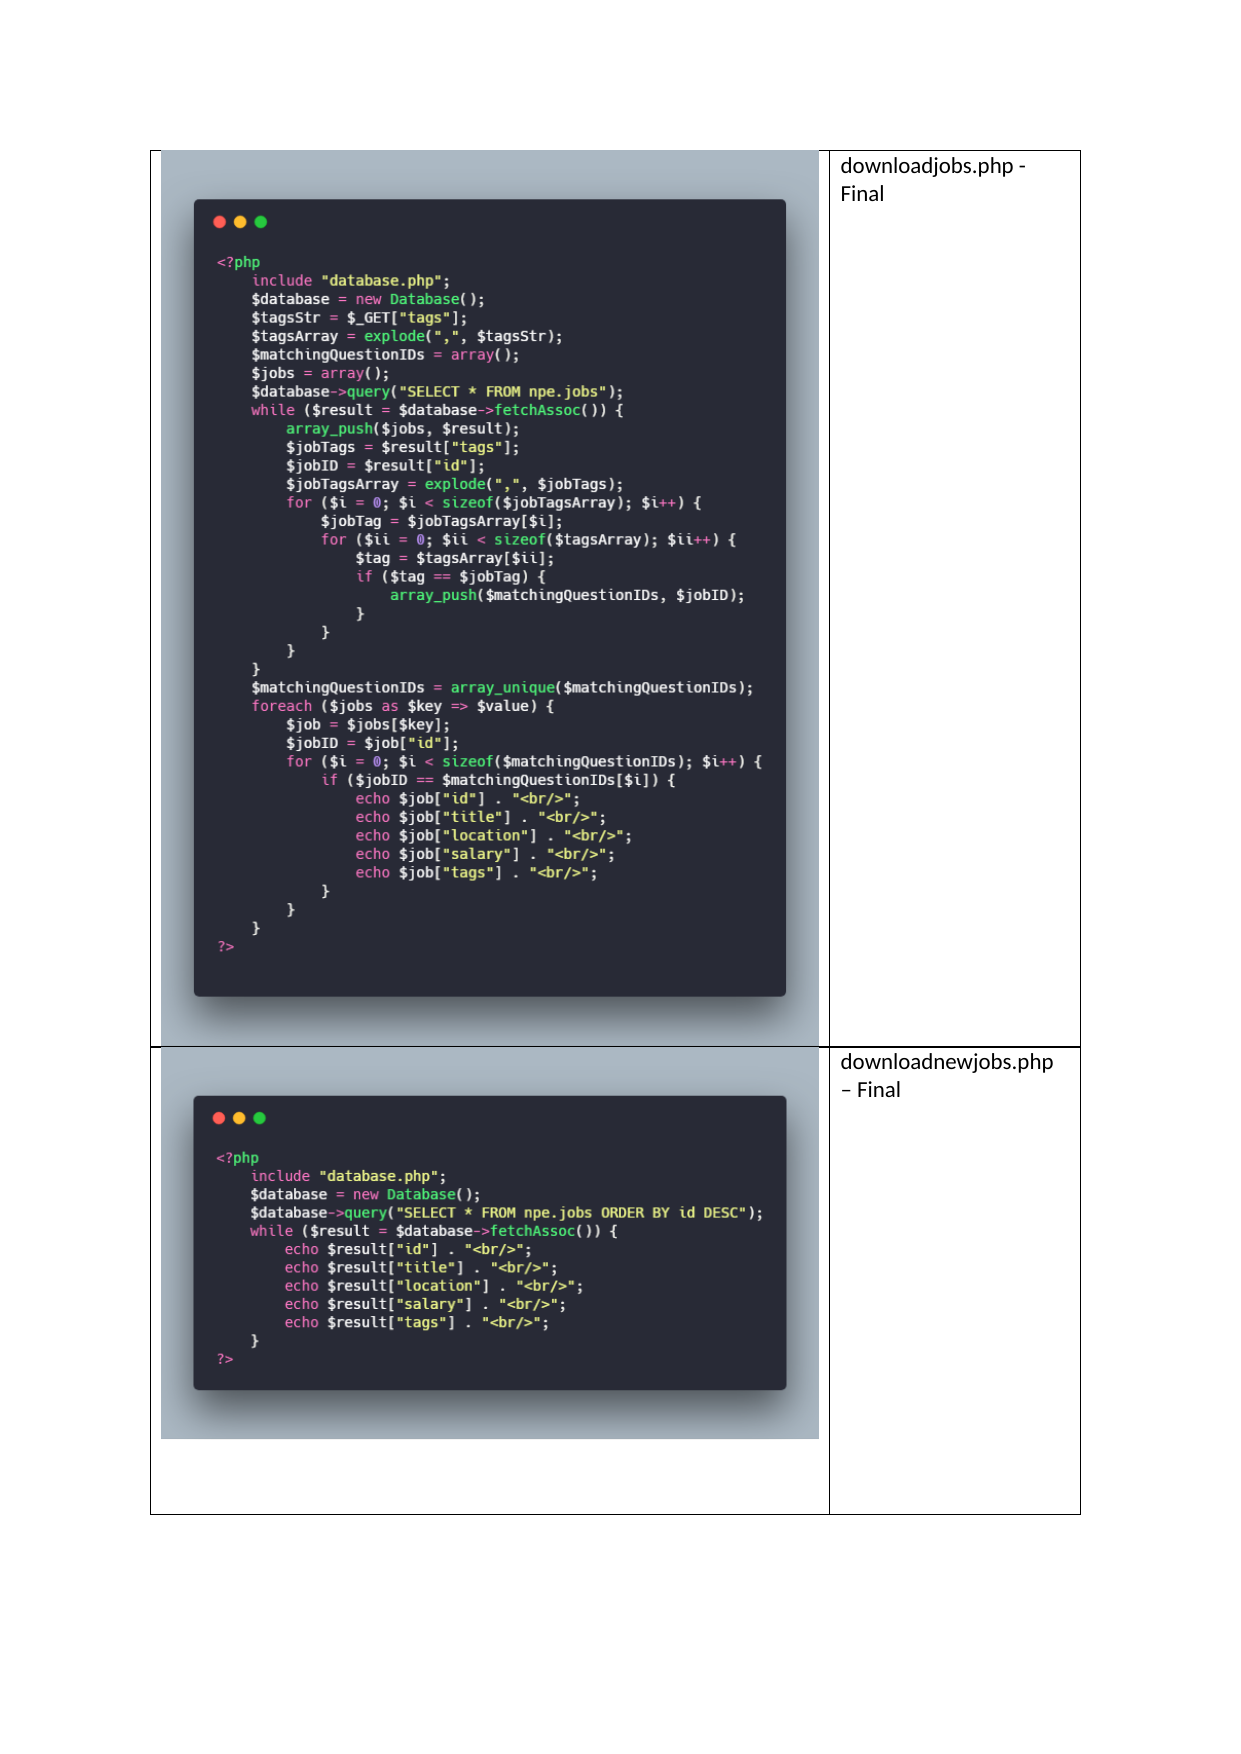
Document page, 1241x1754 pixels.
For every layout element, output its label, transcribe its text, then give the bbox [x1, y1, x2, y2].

table_cell downloadjobs.php - Final [830, 151, 1080, 1046]
table_cell [151, 151, 161, 1046]
picture [161, 150, 819, 1440]
table_cell downloadnewjobs.php – Final [830, 1048, 1080, 1514]
table_cell [151, 1048, 829, 1514]
table_cell [819, 151, 829, 1046]
